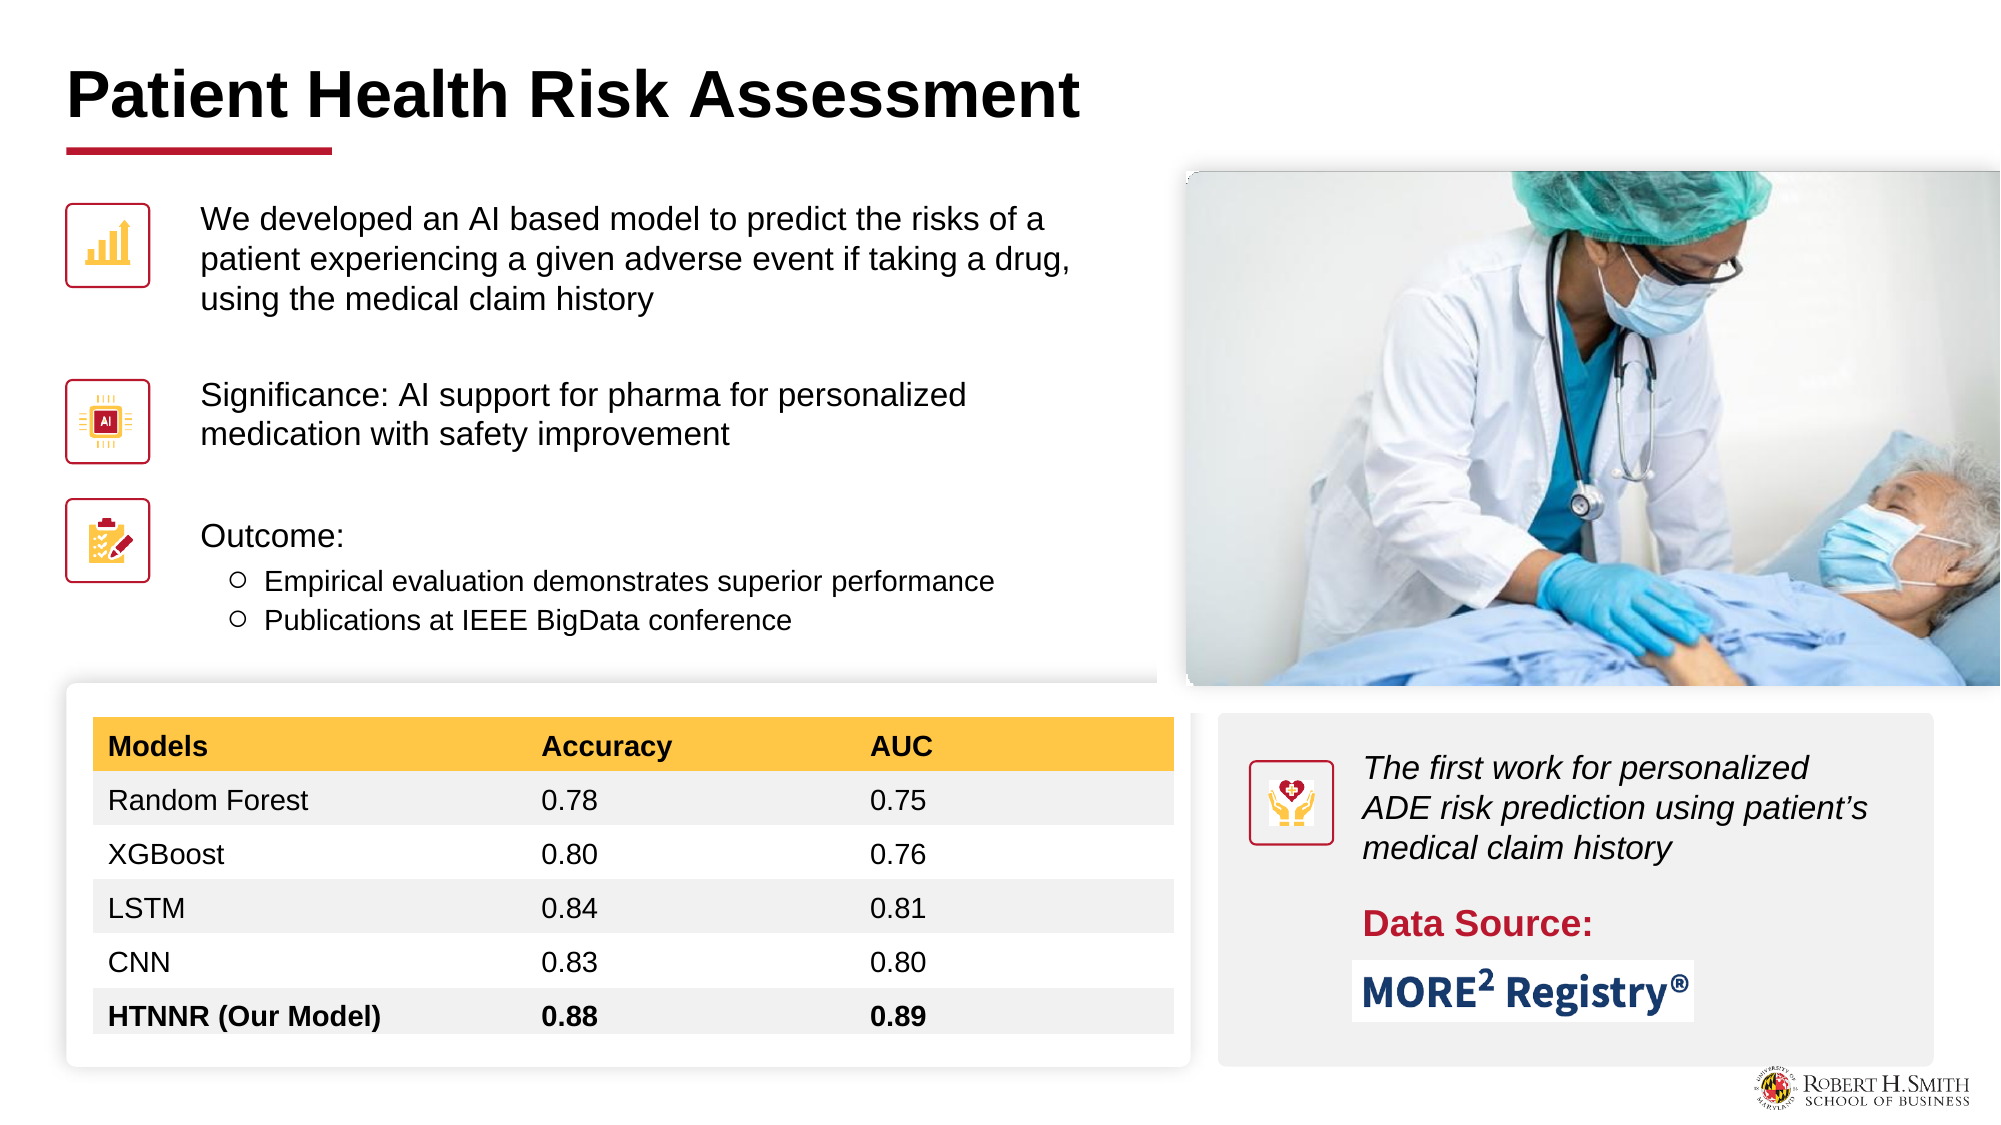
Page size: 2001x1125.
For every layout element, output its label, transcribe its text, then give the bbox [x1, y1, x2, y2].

list Publications at IEEE BigData conference [226, 599, 1994, 638]
subtitle Data Source: [1362, 901, 1994, 944]
text Patient Health Risk Assessment [66, 55, 1994, 132]
text Significance: AI support for pharma for personalized medication with safety improvement [200, 375, 1126, 453]
picture [36, 141, 2000, 1095]
text Outcome: [200, 516, 1994, 555]
picture [89, 518, 133, 563]
picture [79, 395, 132, 448]
picture [1543, 509, 1566, 515]
text We developed an AI based model to predict the risks of a patient experiencing a given adverse event if taking a drug, using the medical claim history [200, 199, 1126, 317]
picture [1351, 960, 1695, 1023]
picture [1754, 1066, 1969, 1110]
picture [1268, 780, 1315, 826]
text The first work for personalized [1362, 748, 1994, 787]
list Empirical evaluation demonstrates superior performance [226, 560, 1994, 599]
text ADE risk prediction using patient’s medical claim history [1362, 788, 1981, 866]
